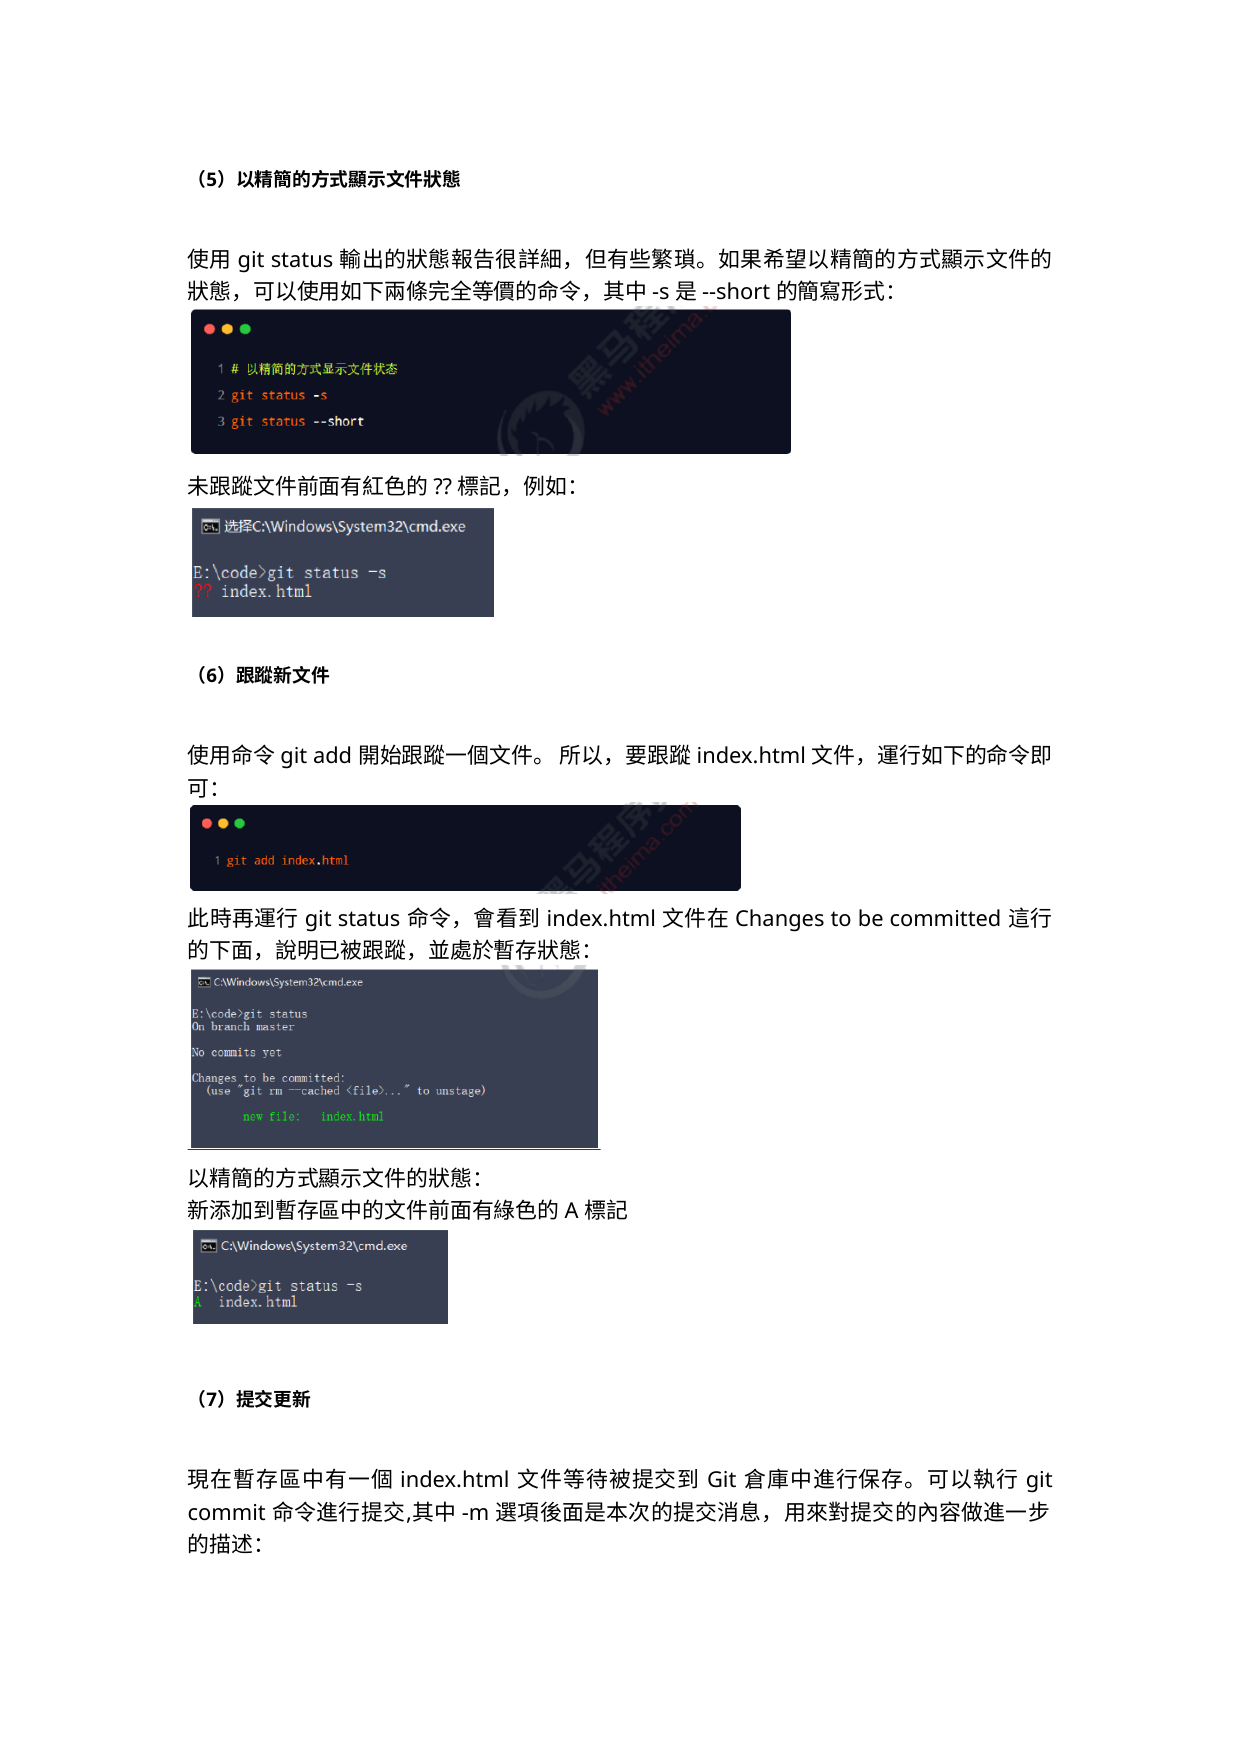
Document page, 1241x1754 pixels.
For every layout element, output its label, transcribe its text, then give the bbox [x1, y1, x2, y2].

picture [187, 501, 498, 622]
subtitle （6）跟蹤新文件 [187, 658, 1053, 691]
text 使用命令 git add 開始跟蹤一個文件。 所以，要跟蹤 index.html 文件，運行如下的命令即可： [187, 738, 1053, 803]
subtitle （7）提交更新 [187, 1382, 1053, 1415]
text 現在暫存區中有一個 index.html 文件等待被提交到 Git 倉庫中進行保存。可以執行 git commit 命令進行提交,其中 -m 選項後面是本次的提交消息，用來對提交的內容做進一步的描述： [187, 1462, 1053, 1559]
text 未跟蹤文件前面有紅色的 ?? 標記，例如： [187, 469, 1053, 501]
text 新添加到暫存區中的文件前面有綠色的 A 標記 [187, 1193, 1053, 1225]
text 此時再運行 git status 命令，會看到 index.html 文件在 Changes to be committed 這行的下面，說明已被跟蹤，並處於暫存狀態： [187, 900, 1053, 965]
subtitle （5）以精簡的方式顯示文件狀態 [187, 162, 1053, 194]
picture [187, 1225, 451, 1327]
picture [187, 802, 744, 894]
text 使用 git status 輸出的狀態報告很詳細，但有些繁瑣。如果希望以精簡的方式顯示文件的狀態，可以使用如下兩條完全等價的命令，其中 -s 是 --short 的簡寫形式： [187, 241, 1053, 306]
text 以精簡的方式顯示文件的狀態： [187, 1160, 1053, 1193]
picture [187, 965, 601, 1150]
picture [187, 306, 793, 456]
